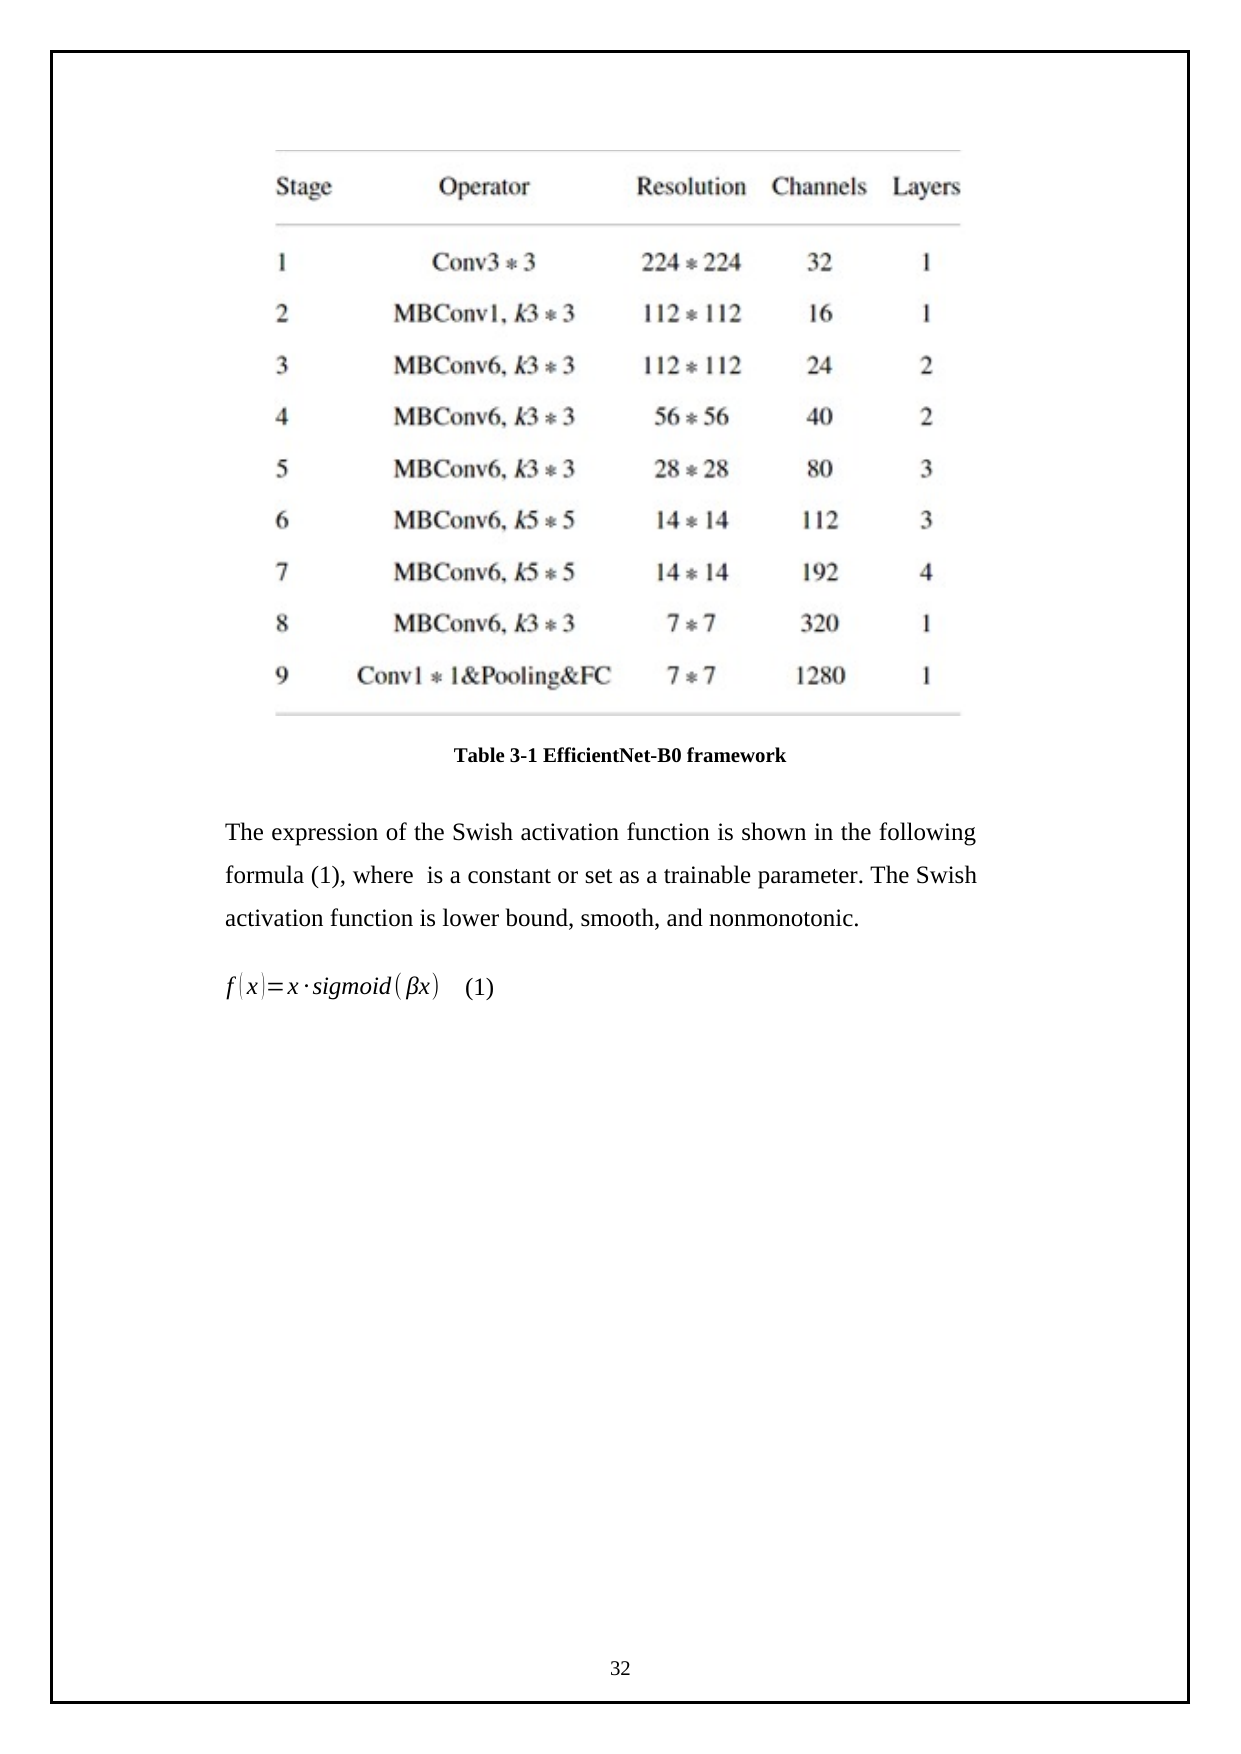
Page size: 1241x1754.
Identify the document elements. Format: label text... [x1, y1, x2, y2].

text Table 3-1 EfficientNet-B0 framework [112, 742, 1128, 767]
text (1) [225, 971, 978, 1002]
picture [274, 150, 966, 716]
text The expression of the Swish activation function is shown in the following formula (1), where is a constant or set as a trainable parameter. The Swish activation function is lower bound, smooth, and nonmonotonic. [225, 817, 978, 932]
